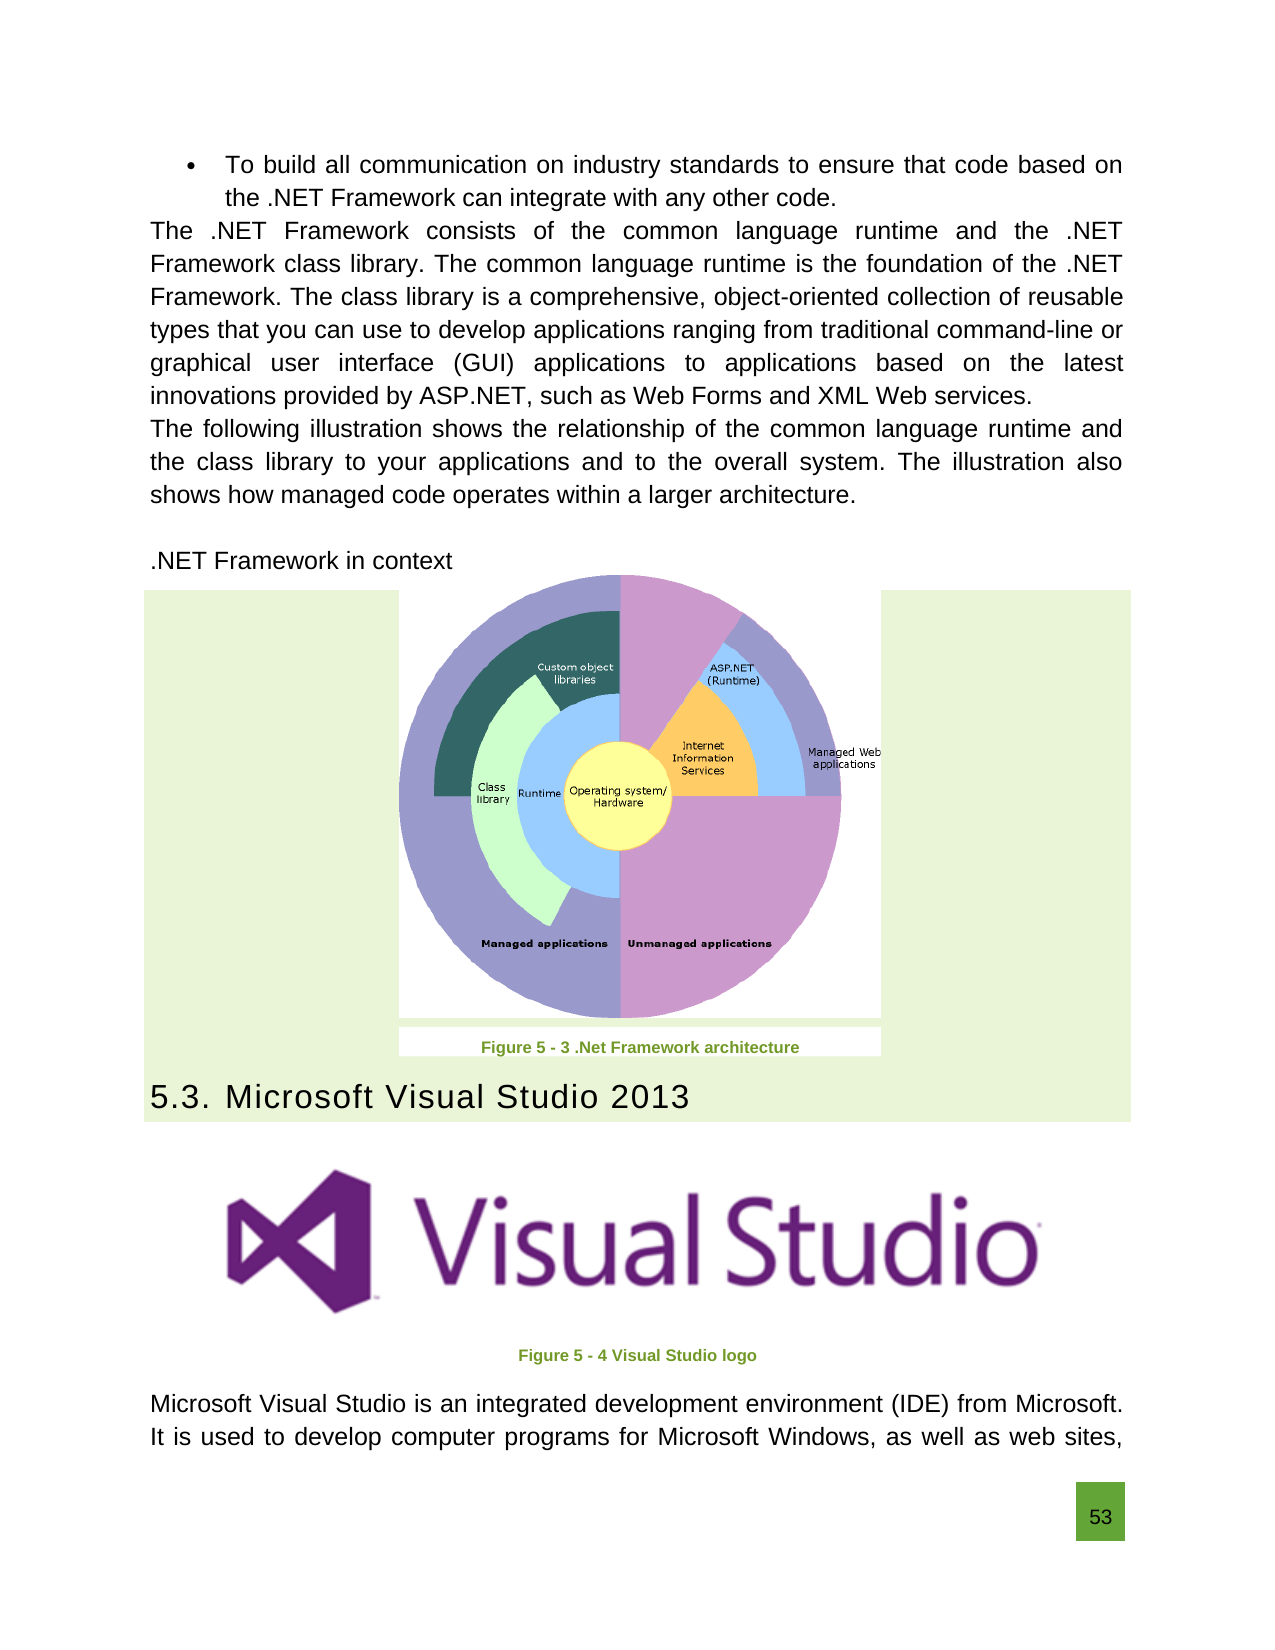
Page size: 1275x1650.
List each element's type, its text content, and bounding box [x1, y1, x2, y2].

text The .NET Framework consists of the common language runtime and the .NET Framework class library. The common language runtime is the foundation of the .NET Framework. The class library is a comprehensive, object-oriented collection of reusable types that you can use to develop applications ranging from traditional command-line or graphical user interface (GUI) applications to applications based on the latest innovations provided by ASP.NET, such as Web Forms and XML Web services. [150, 216, 1125, 410]
list To build all communication on industry standards to ensure that code based on the .NET Framework can integrate with any other code. [187, 150, 1125, 212]
text The following illustration shows the relationship of the common language runtime and the class library to your applications and to the overall system. The illustration also shows how managed code operates within a larger architecture. [150, 414, 1125, 509]
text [150, 1389, 1125, 1451]
text .NET Framework in context [150, 513, 1125, 575]
picture [214, 1161, 1061, 1322]
text Figure 5 - 4 Visual Studio logo [150, 1346, 1125, 1365]
picture [399, 575, 881, 1018]
